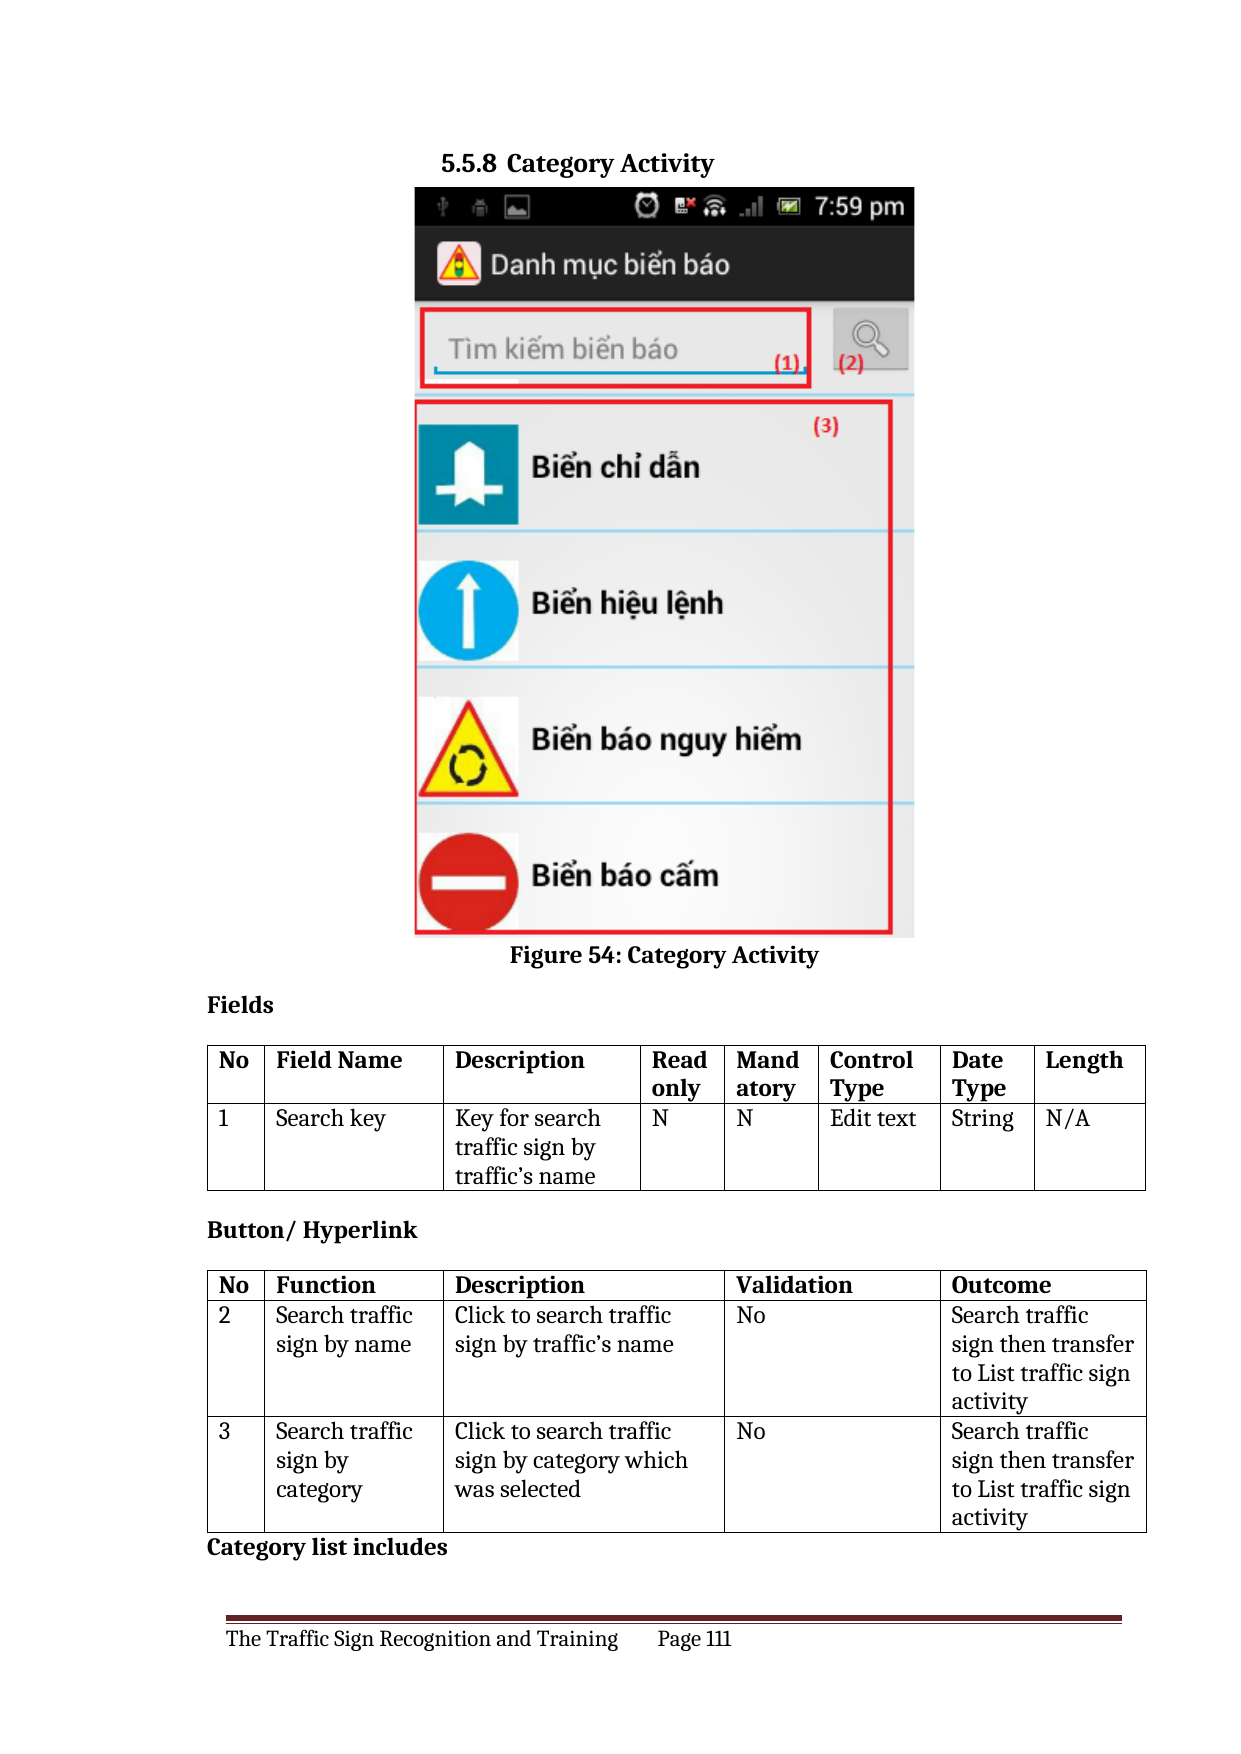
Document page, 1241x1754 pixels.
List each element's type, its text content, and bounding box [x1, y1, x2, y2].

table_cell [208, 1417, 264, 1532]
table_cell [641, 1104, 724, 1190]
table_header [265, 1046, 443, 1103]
text Figure 54: Category Activity [207, 941, 1122, 970]
text Fields [207, 991, 1122, 1019]
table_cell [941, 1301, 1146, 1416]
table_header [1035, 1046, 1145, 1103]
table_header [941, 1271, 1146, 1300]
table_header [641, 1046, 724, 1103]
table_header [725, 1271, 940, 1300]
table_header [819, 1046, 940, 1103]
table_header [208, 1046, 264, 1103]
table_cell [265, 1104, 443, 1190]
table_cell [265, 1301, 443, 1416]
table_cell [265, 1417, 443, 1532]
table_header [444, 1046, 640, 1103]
text Button/ Hyperlink [207, 1216, 1122, 1245]
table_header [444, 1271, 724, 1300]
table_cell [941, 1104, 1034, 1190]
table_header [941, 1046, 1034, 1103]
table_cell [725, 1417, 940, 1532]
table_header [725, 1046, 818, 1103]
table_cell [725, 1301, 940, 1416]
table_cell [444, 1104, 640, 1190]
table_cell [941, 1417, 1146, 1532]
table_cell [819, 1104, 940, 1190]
picture [414, 187, 915, 938]
subtitle Category Activity [441, 148, 1122, 179]
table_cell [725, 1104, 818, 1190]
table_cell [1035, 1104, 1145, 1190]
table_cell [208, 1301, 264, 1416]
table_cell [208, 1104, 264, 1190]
text Category list includes [207, 1533, 1122, 1562]
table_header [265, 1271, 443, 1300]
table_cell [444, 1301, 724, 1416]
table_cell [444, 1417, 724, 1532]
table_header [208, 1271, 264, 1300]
